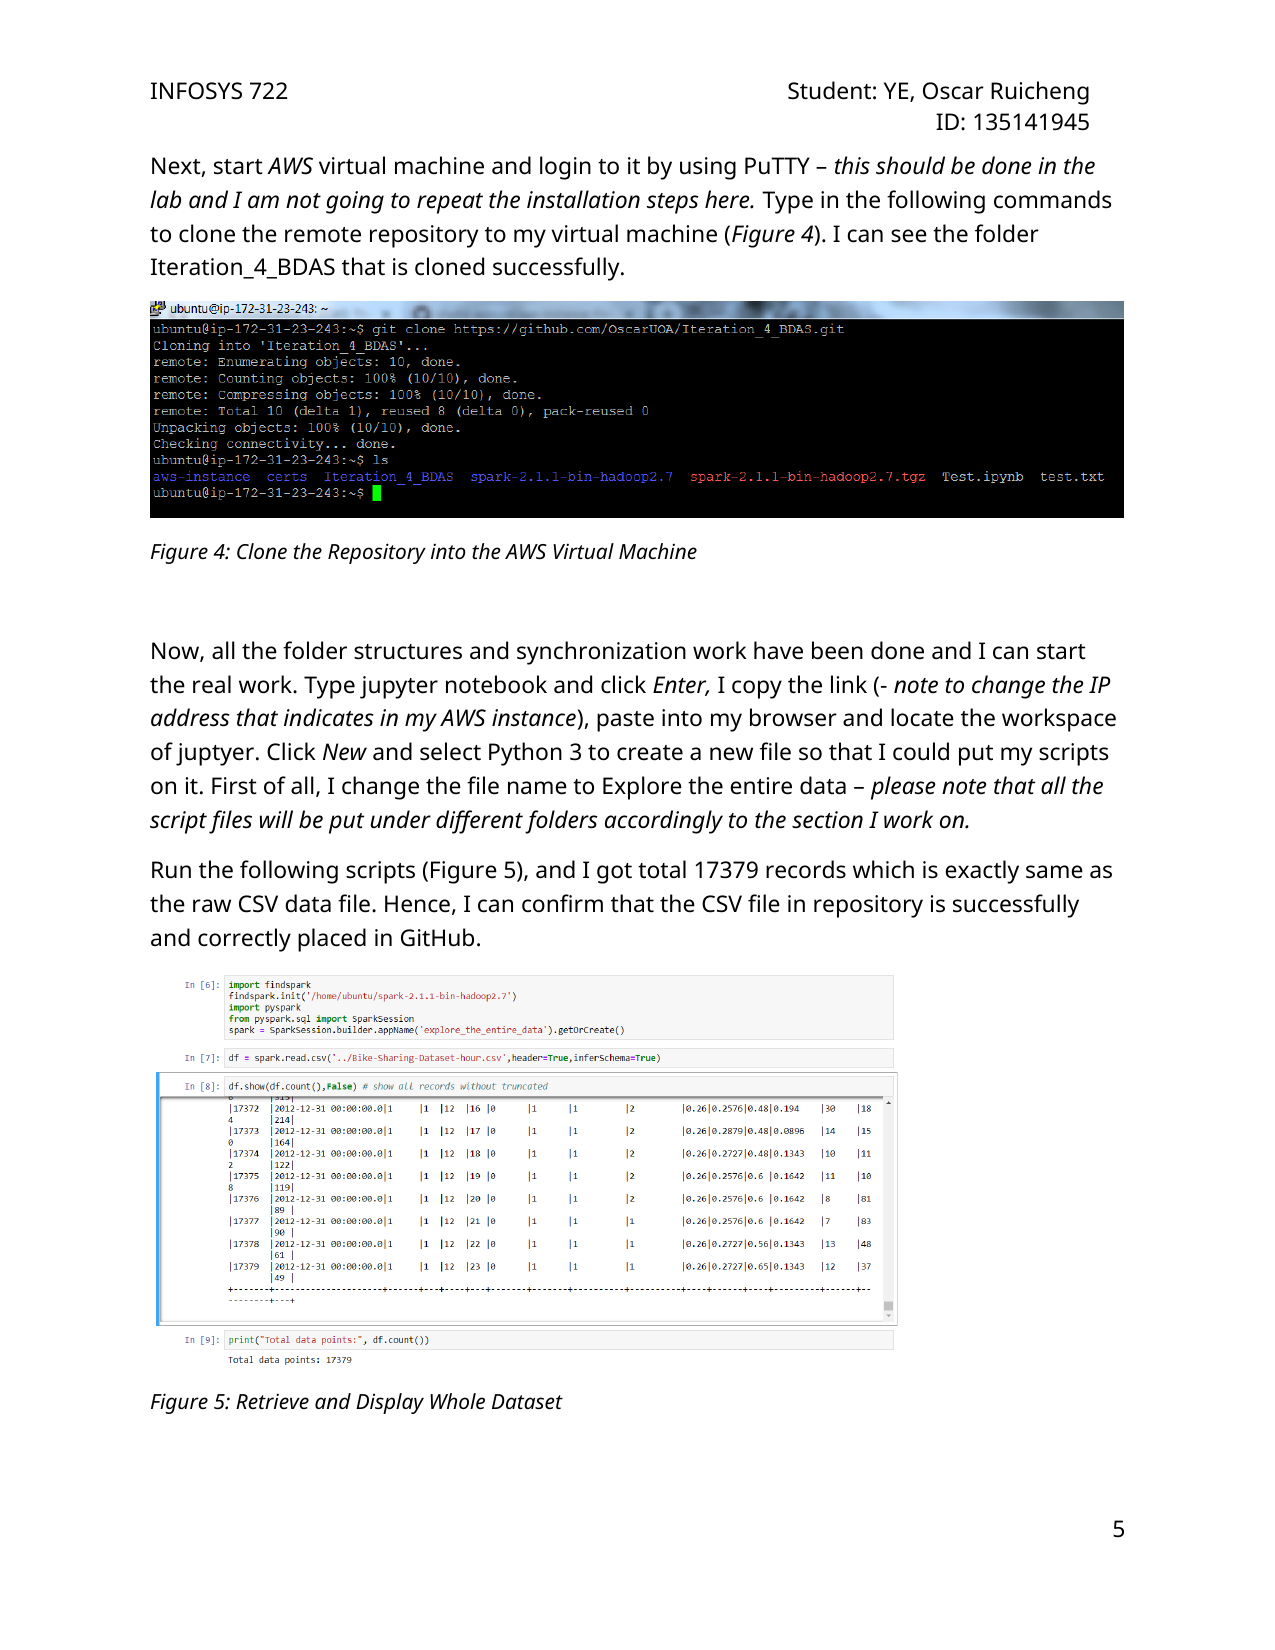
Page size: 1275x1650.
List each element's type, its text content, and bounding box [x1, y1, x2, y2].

text Next, start AWS virtual machine and login to it by using PuTTY – this should be done in the lab and I am not going to repeat the installation steps here. Type in the following commands to clone the remote repository to my virtual machine (Figure 4). I can see the folder Iteration_4_BDAS that is cloned successfully. [150, 150, 1125, 282]
text Now, all the folder structures and synchronization work have been done and I can start the real work. Type jupyter notebook and click Enter, I copy the link (- note to change the IP address that indicates in my AWS instance), paste into my browser and locate the workspace of juptyer. Click New and select Python 3 to create a new file so that I could put my scripts on it. First of all, I change the file name to Explore the entire data – please note that all the script files will be put under different folders accordingly to the section I work on. [150, 635, 1125, 835]
text Figure 4: Clone the Repository into the AWS Virtual Machine [150, 537, 1125, 566]
picture [150, 971, 902, 1369]
text Figure 5: Retrieve and Display Whole Dataset [150, 1387, 1125, 1416]
text Run the following scripts (Figure 5), and I got total 17379 records which is exactly same as the raw CSV data file. Hence, I can confirm that the CSV file in repository is successfully and correctly placed in GitHub. [150, 854, 1125, 953]
picture [150, 301, 1124, 518]
